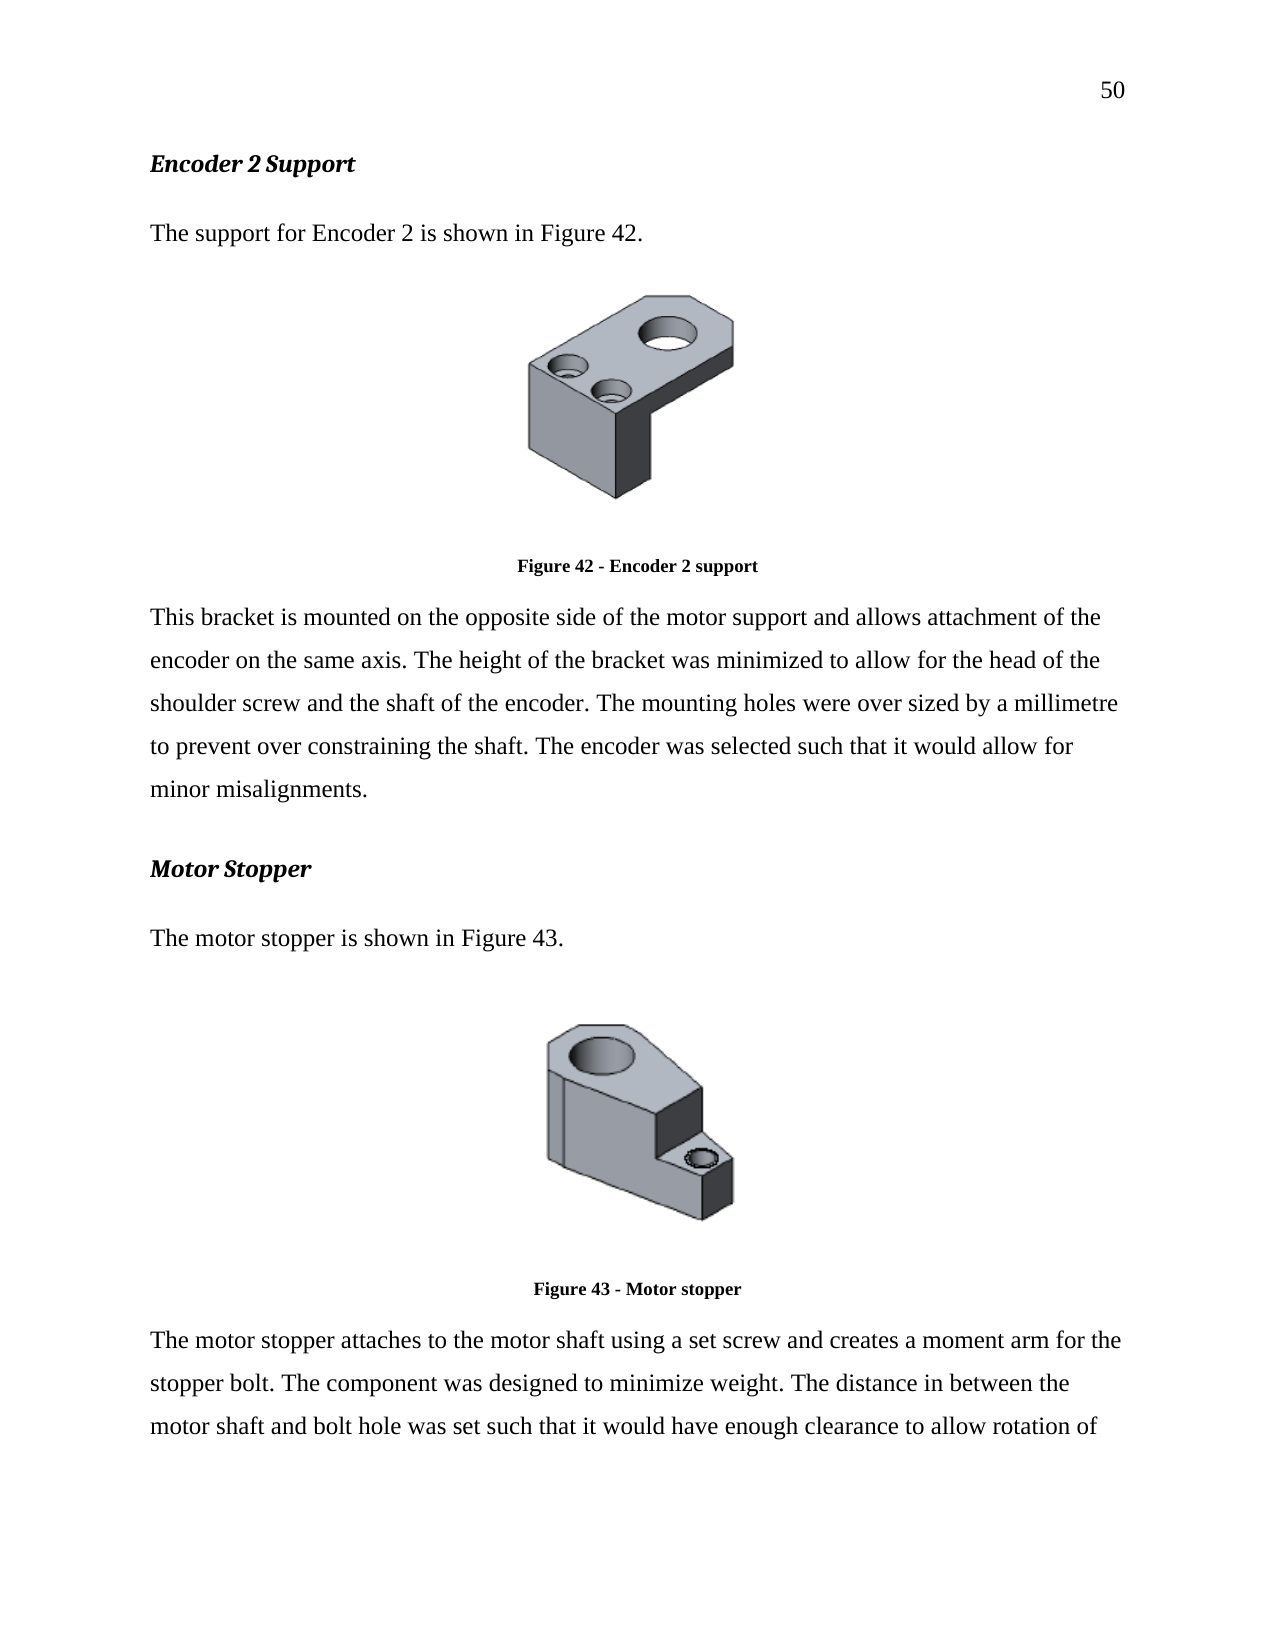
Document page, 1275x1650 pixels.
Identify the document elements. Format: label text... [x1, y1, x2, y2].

text This bracket is mounted on the opposite side of the motor support and allows attachment of the encoder on the same axis. The height of the bracket was minimized to allow for the head of the shoulder screw and the shaft of the encoder. The mounting holes were over sized by a millimetre to prevent over constraining the shaft. The encoder was selected such that it would allow for minor misalignments. [150, 602, 1125, 803]
subtitle Encoder 2 Support [150, 150, 1125, 179]
text The support for Encoder 2 is shown in Figure 42. [150, 218, 1125, 247]
picture [462, 261, 813, 516]
subtitle Motor Stopper [150, 855, 1125, 884]
text The motor stopper is shown in Figure 43. [150, 923, 1125, 952]
picture [484, 1009, 791, 1239]
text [150, 1325, 1125, 1440]
